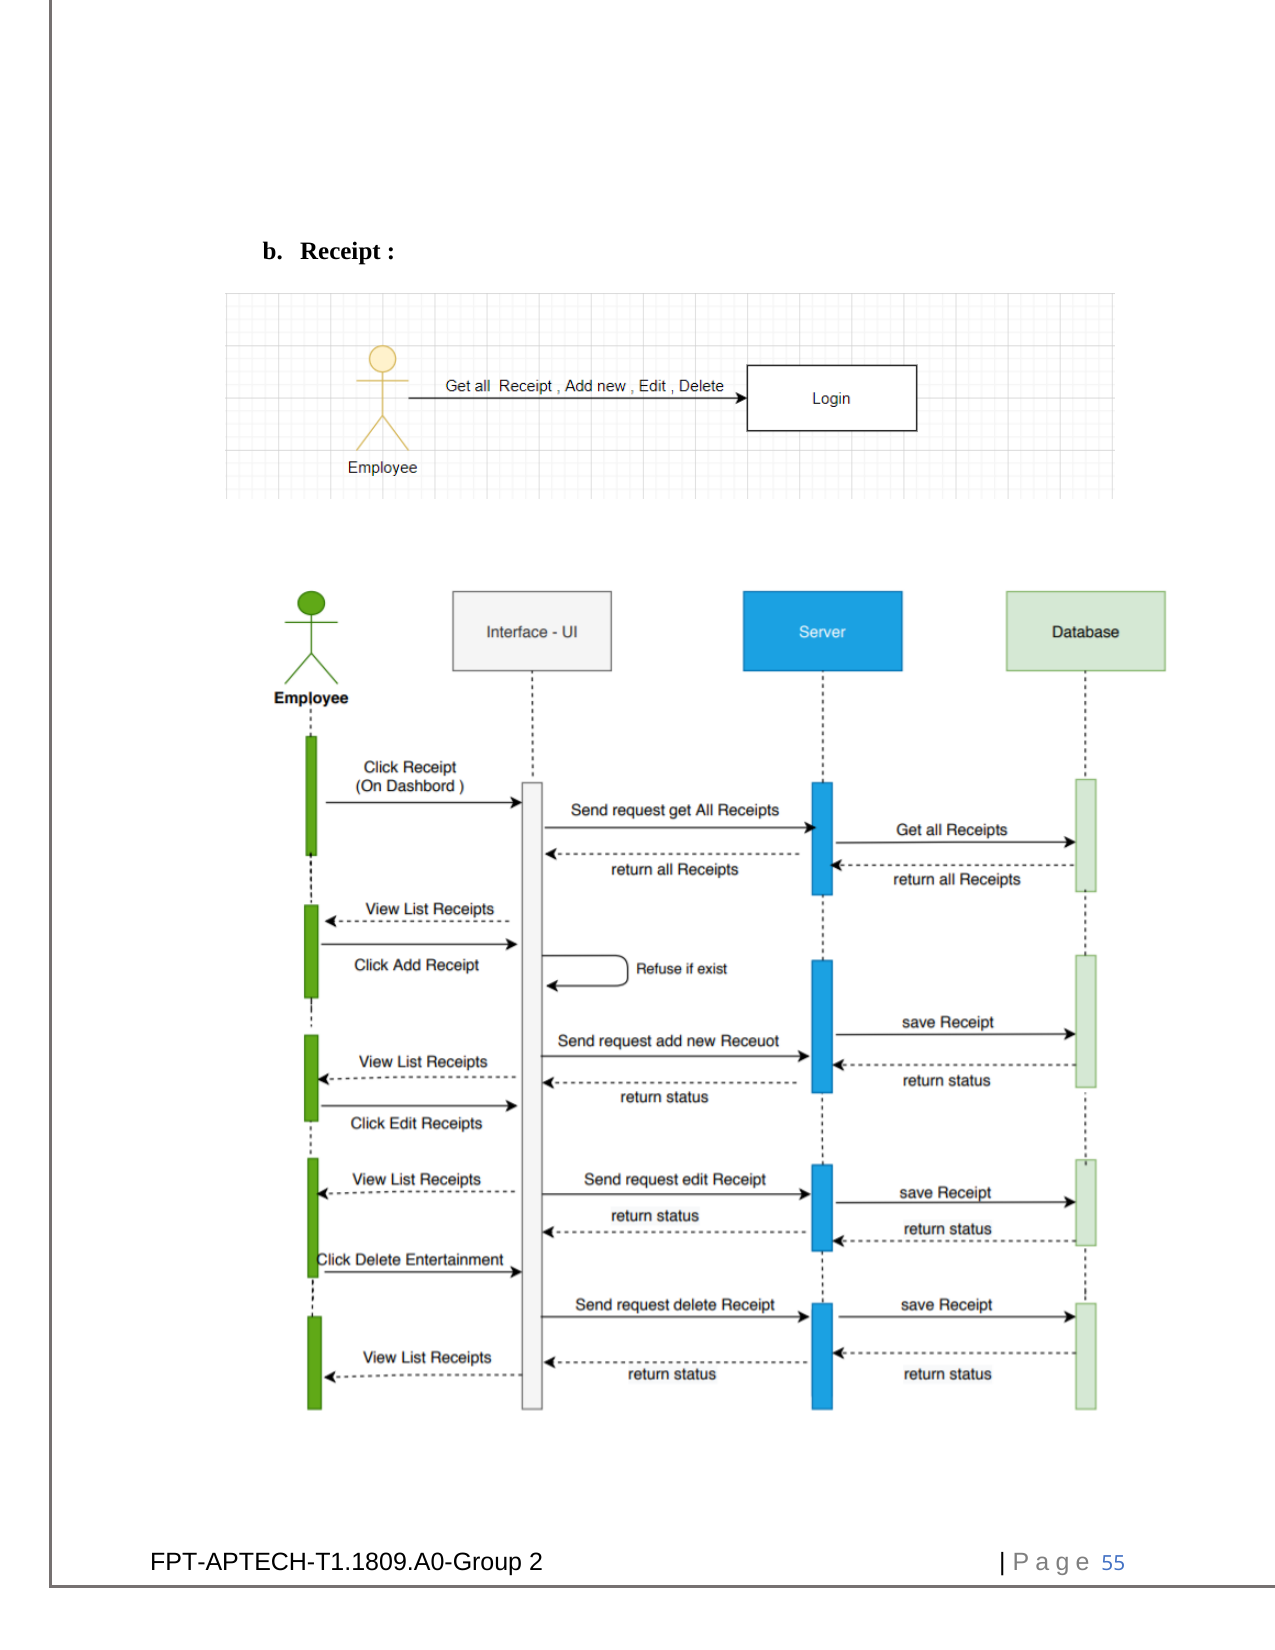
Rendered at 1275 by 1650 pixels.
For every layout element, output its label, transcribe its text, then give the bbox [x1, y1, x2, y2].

picture [225, 556, 1200, 1447]
list Receipt : [262, 236, 1125, 265]
picture [225, 293, 1115, 499]
